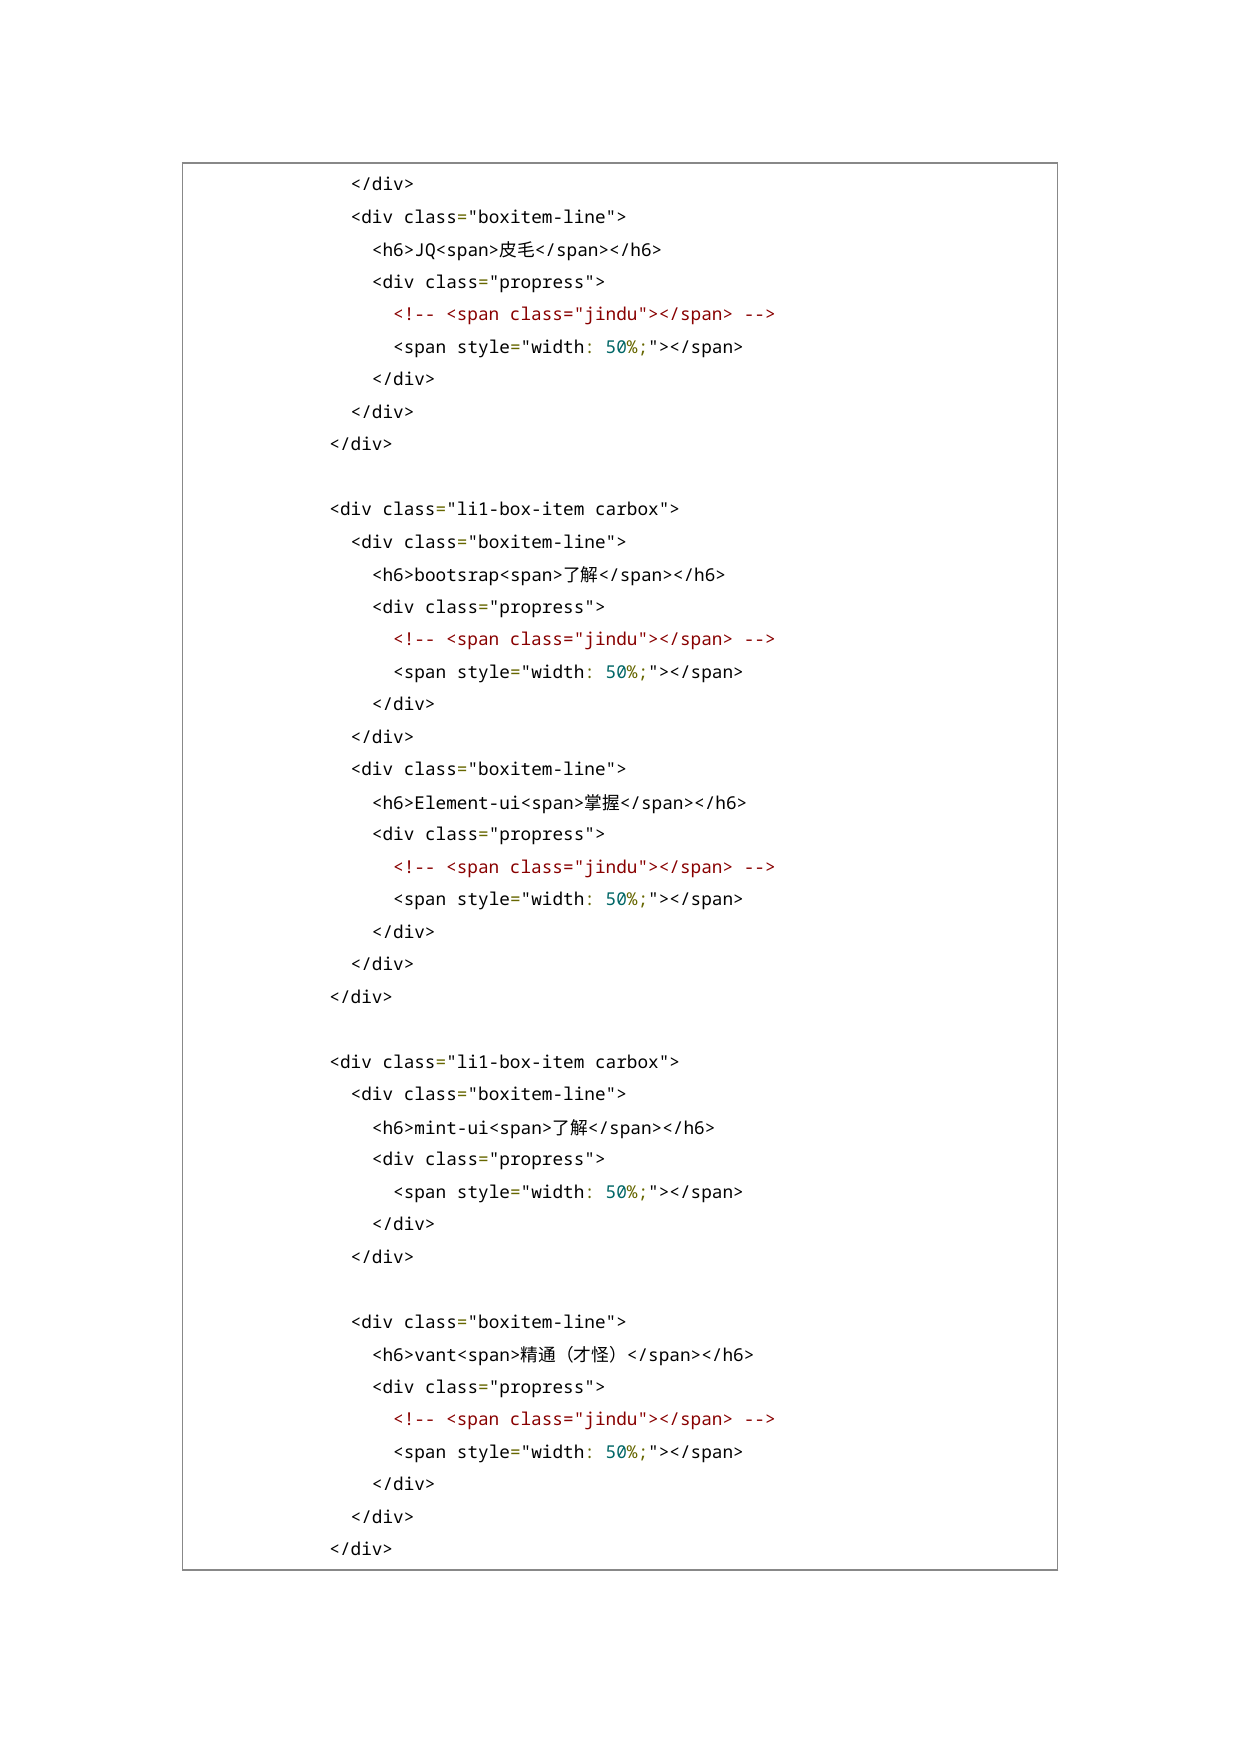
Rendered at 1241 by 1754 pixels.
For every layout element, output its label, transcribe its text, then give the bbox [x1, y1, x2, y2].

text </div> [187, 1208, 1053, 1240]
text <div class="propress"> [187, 265, 1053, 298]
text <span style="width: 50%;"></span> [187, 655, 1053, 688]
text <div class="propress"> [187, 818, 1053, 850]
text <div class="propress"> [187, 590, 1053, 623]
text <div class="boxitem-line"> [187, 1305, 1053, 1338]
text <h6>Element-ui<span>掌握</span></h6> [187, 785, 1053, 818]
text <div class="propress"> [187, 1143, 1053, 1175]
text <div class="boxitem-line"> [187, 525, 1053, 558]
text </div> [187, 1468, 1053, 1500]
text <span style="width: 50%;"></span> [187, 883, 1053, 915]
text <h6>vant<span>精通（才怪）</span></h6> [187, 1338, 1053, 1370]
text <h6>bootsrap<span>了解</span></h6> [187, 558, 1053, 590]
text <h6>JQ<span>皮毛</span></h6> [187, 233, 1053, 265]
text </div> [183, 164, 1057, 200]
text </div> [183, 1527, 1057, 1569]
text <div class="li1-box-item carbox"> [187, 1045, 1053, 1078]
text </div> [187, 688, 1053, 720]
text <!-- <span class="jindu"></span> --> [187, 298, 1053, 330]
text </div> [187, 948, 1053, 980]
text </div> [187, 720, 1053, 753]
text <!-- <span class="jindu"></span> --> [187, 623, 1053, 655]
text </div> [187, 1240, 1053, 1273]
text <div class="propress"> [187, 1370, 1053, 1403]
text <!-- <span class="jindu"></span> --> [187, 850, 1053, 883]
text </div> [187, 428, 1053, 460]
text <span style="width: 50%;"></span> [187, 1175, 1053, 1208]
text <h6>mint-ui<span>了解</span></h6> [187, 1110, 1053, 1143]
text <span style="width: 50%;"></span> [187, 1435, 1053, 1468]
text <div class="li1-box-item carbox"> [187, 493, 1053, 525]
text <span style="width: 50%;"></span> [187, 330, 1053, 363]
text </div> [187, 980, 1053, 1013]
text <div class="boxitem-line"> [187, 200, 1053, 233]
text <!-- <span class="jindu"></span> --> [187, 1403, 1053, 1435]
text </div> [187, 1500, 1053, 1527]
text </div> [187, 363, 1053, 395]
text </div> [187, 915, 1053, 948]
text <div class="boxitem-line"> [187, 753, 1053, 785]
text <div class="boxitem-line"> [187, 1078, 1053, 1110]
text </div> [187, 395, 1053, 428]
